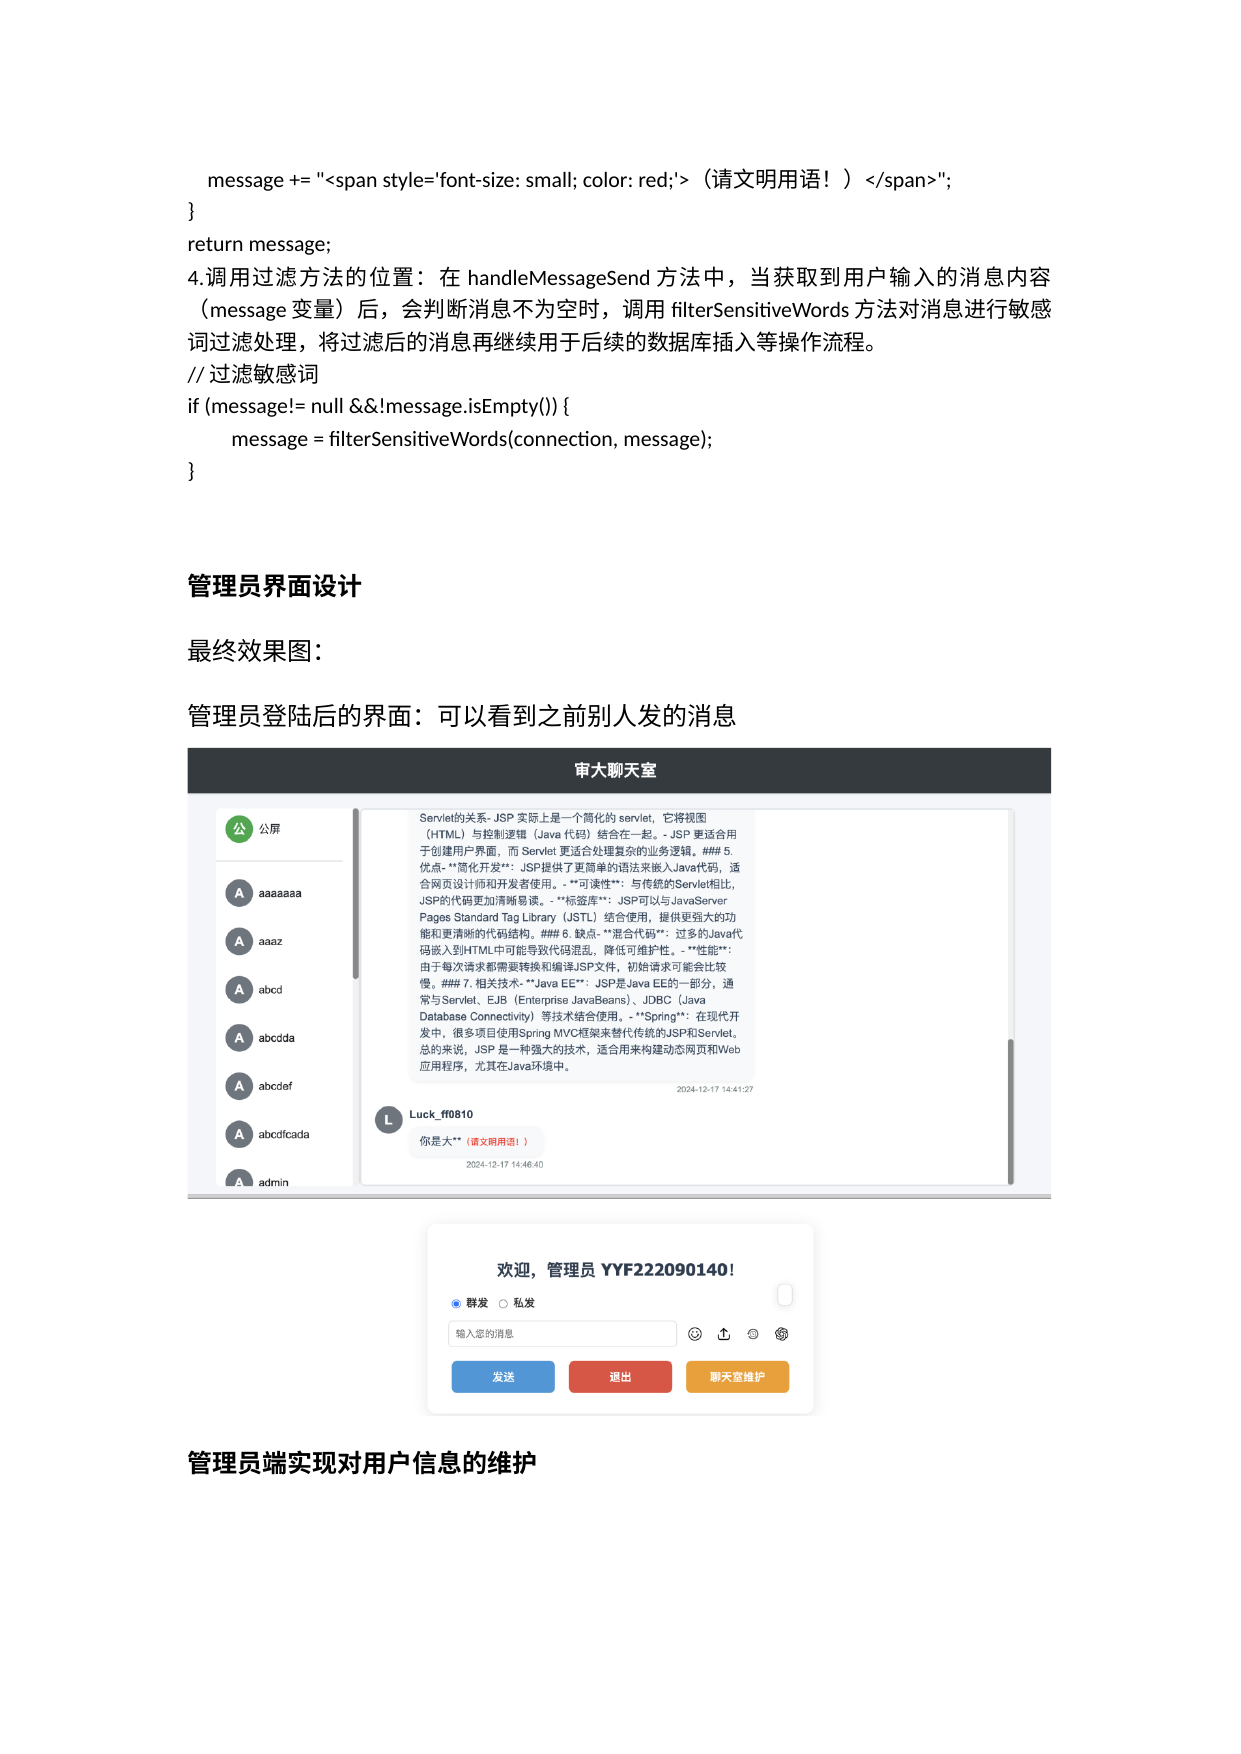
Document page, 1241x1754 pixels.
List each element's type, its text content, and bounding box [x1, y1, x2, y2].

list 最终效果图： [187, 617, 1053, 682]
text return message; [187, 227, 1053, 259]
text if (message!= null &&!message.isEmpty()) { [187, 389, 1053, 422]
text } [187, 194, 1053, 227]
text message = filterSensitiveWords(connection, message); [187, 422, 1053, 454]
text // 过滤敏感词 [187, 357, 1053, 389]
text message += "<span style='font-size: small; color: red;'>（请文明用语！）</span>"; [187, 162, 1053, 194]
picture [187, 747, 1052, 1416]
list 管理员端实现对用户信息的维护 [187, 1429, 1053, 1494]
text } [187, 454, 1053, 487]
list 管理员登陆后的界面：可以看到之前别人发的消息 [187, 682, 1053, 747]
text 4.调用过滤方法的位置：在handleMessageSend方法中，当获取到用户输入的消息内容（message变量）后，会判断消息不为空时，调用filterSensitiveWords方法对消息进行敏感词过滤处理，将过滤后的消息再继续用于后续的数据库插入等操作流程。 [187, 259, 1053, 357]
list 管理员界面设计 [187, 552, 1053, 617]
